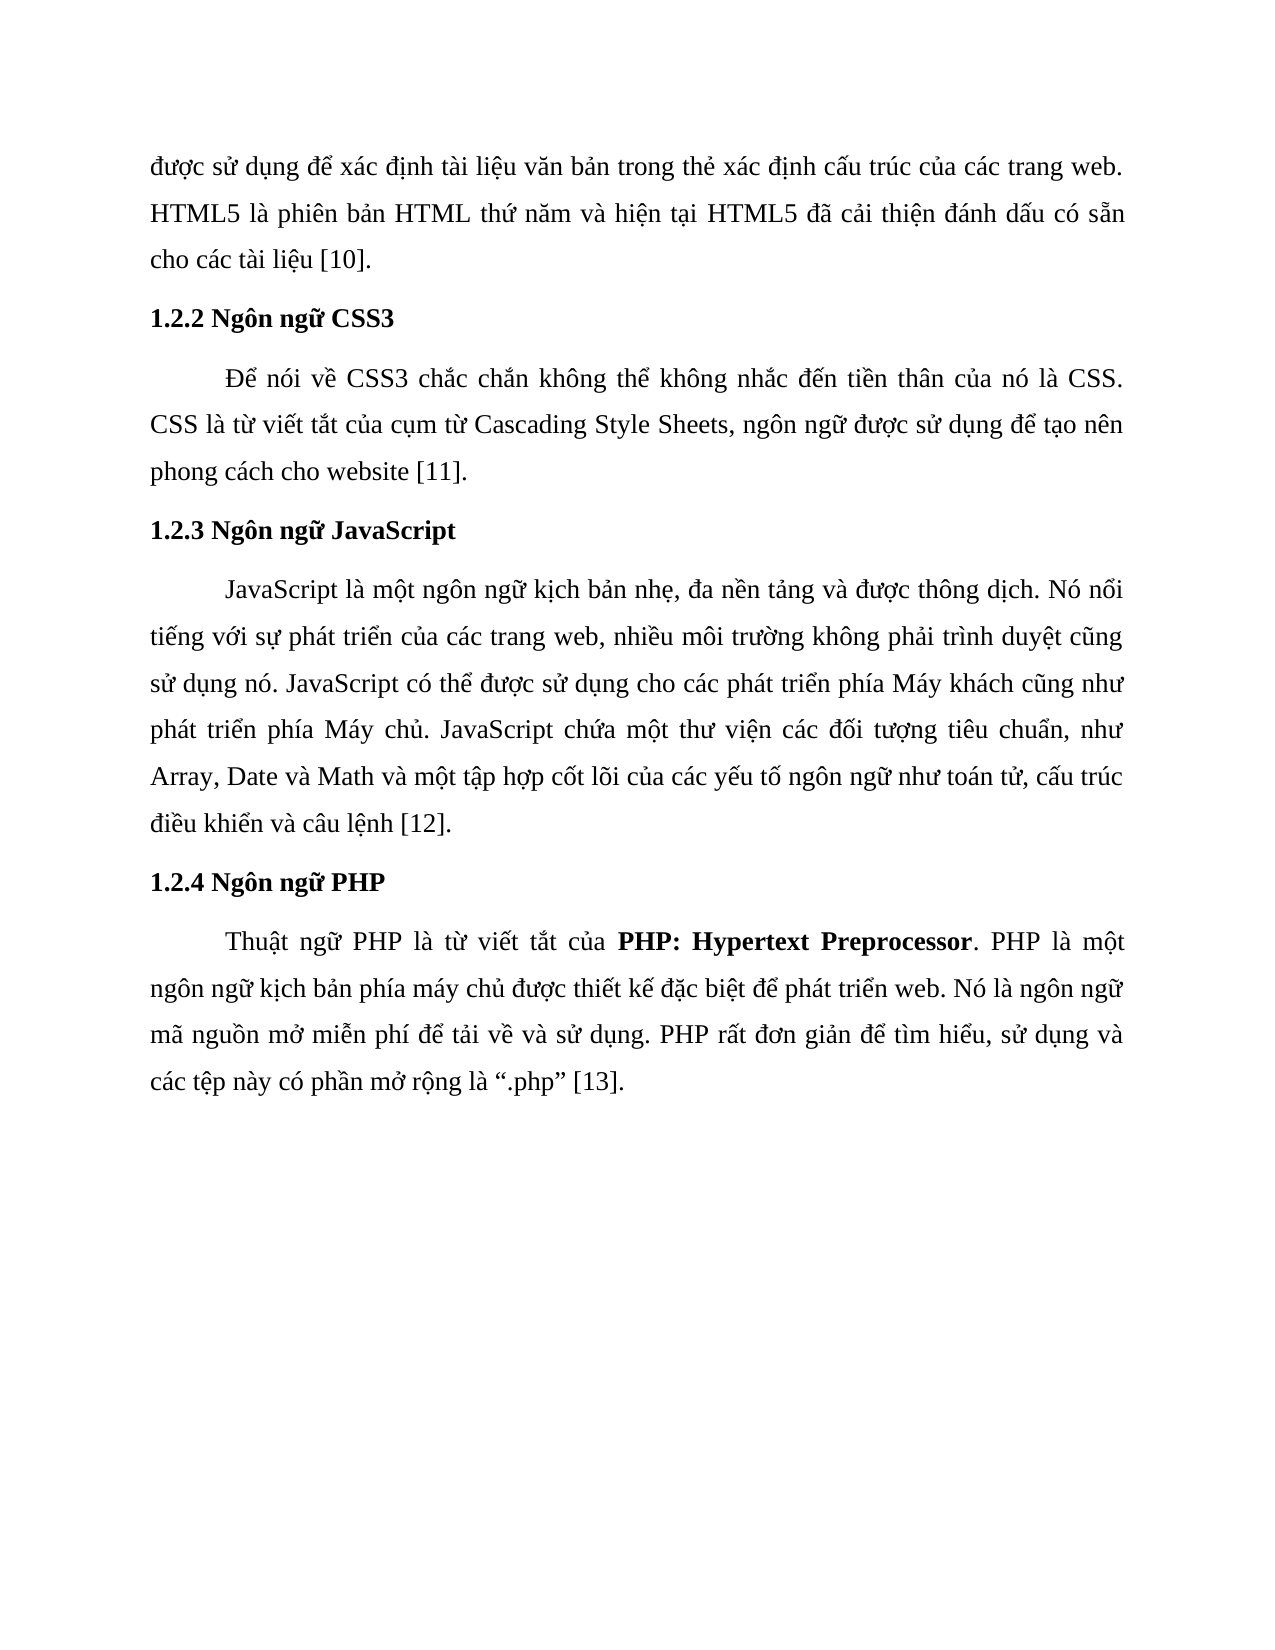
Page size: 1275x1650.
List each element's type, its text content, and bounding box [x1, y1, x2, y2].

subtitle Ngôn ngữ JavaScript [150, 514, 1125, 545]
subtitle Ngôn ngữ CSS3 [150, 302, 1125, 334]
subtitle Ngôn ngữ PHP [150, 866, 1125, 897]
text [150, 150, 1125, 274]
text JavaScript là một ngôn ngữ kịch bản nhẹ, đa nền tảng và được thông dịch. Nó nổi tiếng với sự phát triển của các trang web, nhiều môi trường không phải trình duyệt cũng sử dụng nó. JavaScript có thể được sử dụng cho các phát triển phía Máy khách cũng như phát triển phía Máy chủ. JavaScript chứa một thư viện các đối tượng tiêu chuẩn, như Array, Date và Math và một tập hợp cốt lõi của các yếu tố ngôn ngữ như toán tử, cấu trúc điều khiển và câu lệnh [12]. [150, 573, 1125, 838]
text Để nói về CSS3 chắc chắn không thể không nhắc đến tiền thân của nó là CSS. CSS là từ viết tắt của cụm từ Cascading Style Sheets, ngôn ngữ được sử dụng để tạo nên phong cách cho website [11]. [150, 362, 1125, 486]
text Thuật ngữ PHP là từ viết tắt của PHP: Hypertext Preprocessor. PHP là một ngôn ngữ kịch bản phía máy chủ được thiết kế đặc biệt để phát triển web. Nó là ngôn ngữ mã nguồn mở miễn phí để tải về và sử dụng. PHP rất đơn giản để tìm hiểu, sử dụng và các tệp này có phần mở rộng là “.php” [13]. [150, 925, 1125, 1096]
